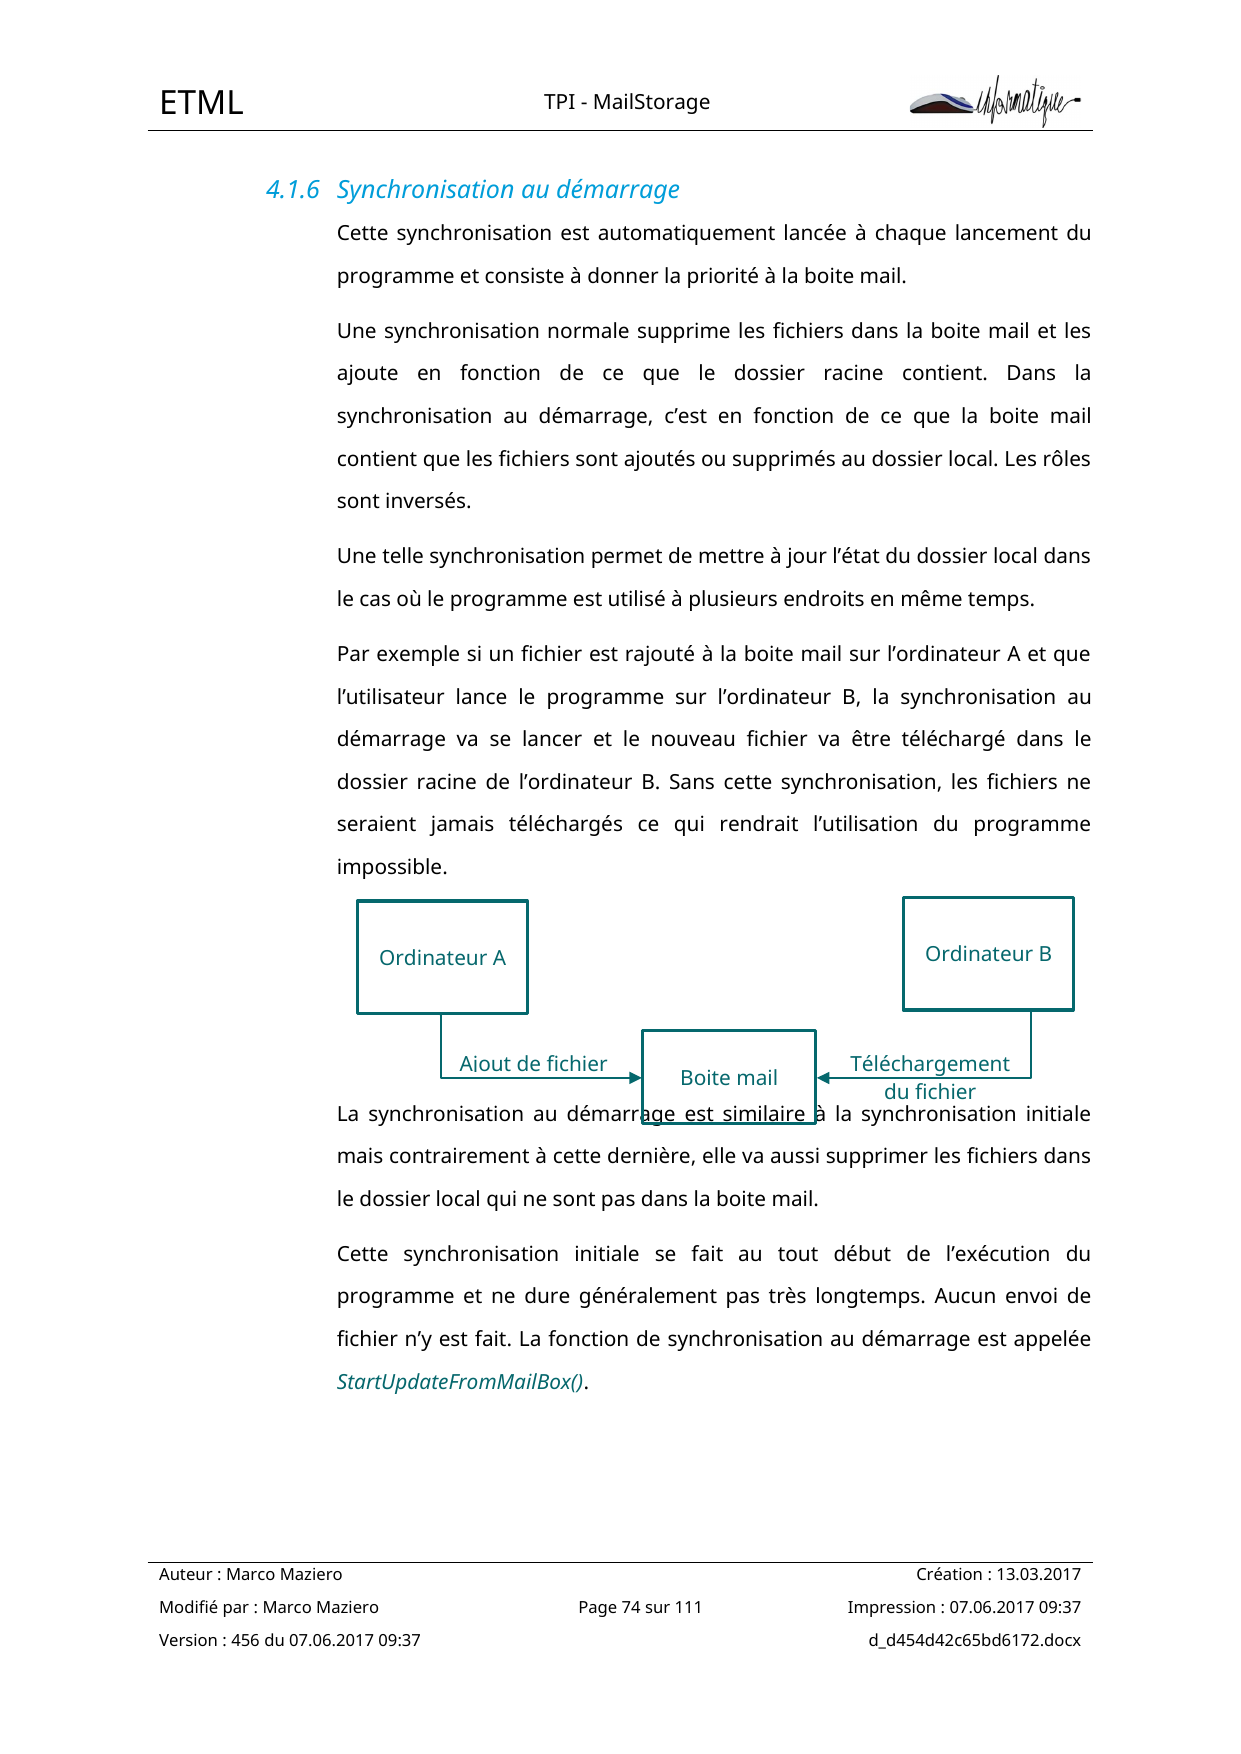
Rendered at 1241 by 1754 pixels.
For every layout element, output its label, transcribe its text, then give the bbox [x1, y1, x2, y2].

text Cette synchronisation initiale se fait au tout début de l’exécution du programme et ne dure généralement pas très longtemps. Aucun envoi de fichier n’y est fait. La fonction de synchronisation au démarrage est appelée StartUpdateFromMailBox(). [337, 1239, 1092, 1395]
text Une telle synchronisation permet de mettre à jour l’état du dossier local dans le cas où le programme est utilisé à plusieurs endroits en même temps. [337, 541, 1092, 612]
picture [909, 75, 1082, 128]
text Cette synchronisation est automatiquement lancée à chaque lancement du programme et consiste à donner la priorité à la boite mail. [337, 218, 1092, 289]
subtitle Synchronisation au démarrage [266, 172, 1092, 206]
text Une synchronisation normale supprime les fichiers dans la boite mail et les ajoute en fonction de ce que le dossier racine contient. Dans la synchronisation au démarrage, c’est en fonction de ce que la boite mail contient que les fichiers sont ajoutés ou supprimés au dossier local. Les rôles sont inversés. [337, 316, 1092, 515]
text La synchronisation au démarrage est similaire à la synchronisation initiale mais contrairement à cette dernière, elle va aussi supprimer les fichiers dans le dossier local qui ne sont pas dans la boite mail. [337, 1099, 1092, 1212]
text Par exemple si un fichier est rajouté à la boite mail sur l’ordinateur A et que l’utilisateur lance le programme sur l’ordinateur B, la synchronisation au démarrage va se lancer et le nouveau fichier va être téléchargé dans le dossier racine de l’ordinateur B. Sans cette synchronisation, les fichiers ne seraient jamais téléchargés ce qui rendrait l’utilisation du programme impossible. [337, 639, 1092, 881]
